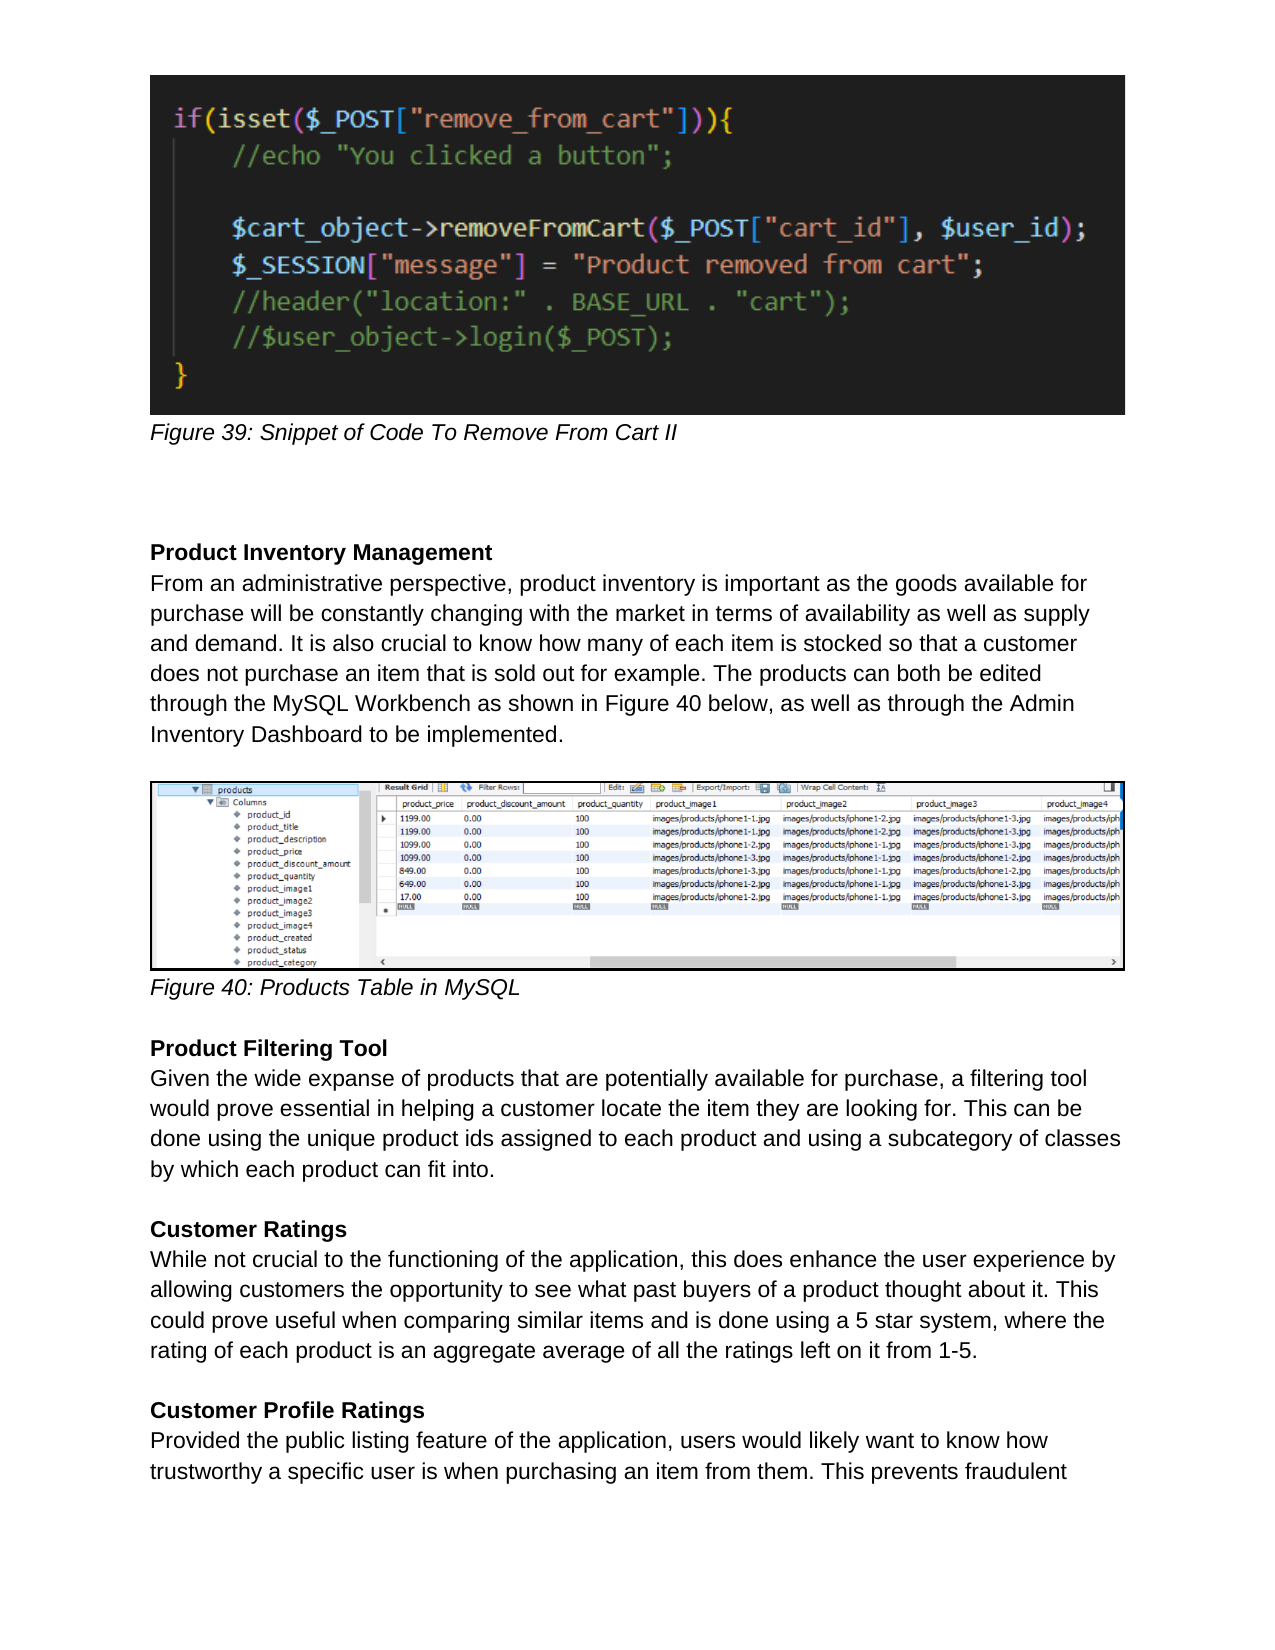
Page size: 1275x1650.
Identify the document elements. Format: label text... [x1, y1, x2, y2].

picture [152, 783, 1123, 968]
text Product Inventory Management [150, 539, 1125, 566]
text While not crucial to the functioning of the application, this does enhance the user experience by allowing customers the opportunity to see what past buyers of a product thought about it. This could prove useful when comparing similar items and is done using a 5 star system, where the rating of each product is an aggregate average of all the ratings left on it from 1-5. [150, 1246, 1125, 1363]
text Product Filtering Tool [150, 1035, 1125, 1061]
text From an administrative perspective, product inventory is important as the goods available for purchase will be constantly changing with the market in terms of availability as well as supply and demand. It is also crucial to know how many of each item is stocked so that a customer does not purchase an item that is sold out for example. The products can both be edited through the MySQL Workbench as shown in Figure 40 below, as well as through the Admin Inventory Dashboard to be implemented. [150, 569, 1125, 747]
picture [150, 75, 1125, 415]
text Customer Profile Ratings [150, 1397, 1125, 1424]
text Customer Ratings [150, 1216, 1125, 1242]
text Given the wide expanse of products that are potentially available for purchase, a filtering tool would prove essential in helping a customer locate the item they are looking for. This can be done using the unique product ids assigned to each product and using a subcategory of classes by which each product can fit into. [150, 1065, 1125, 1182]
text Figure 40: Products Table in MySQL [150, 974, 1125, 1001]
text Figure 39: Snippet of Code To Remove From Cart II [150, 418, 1125, 445]
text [150, 1427, 1125, 1484]
